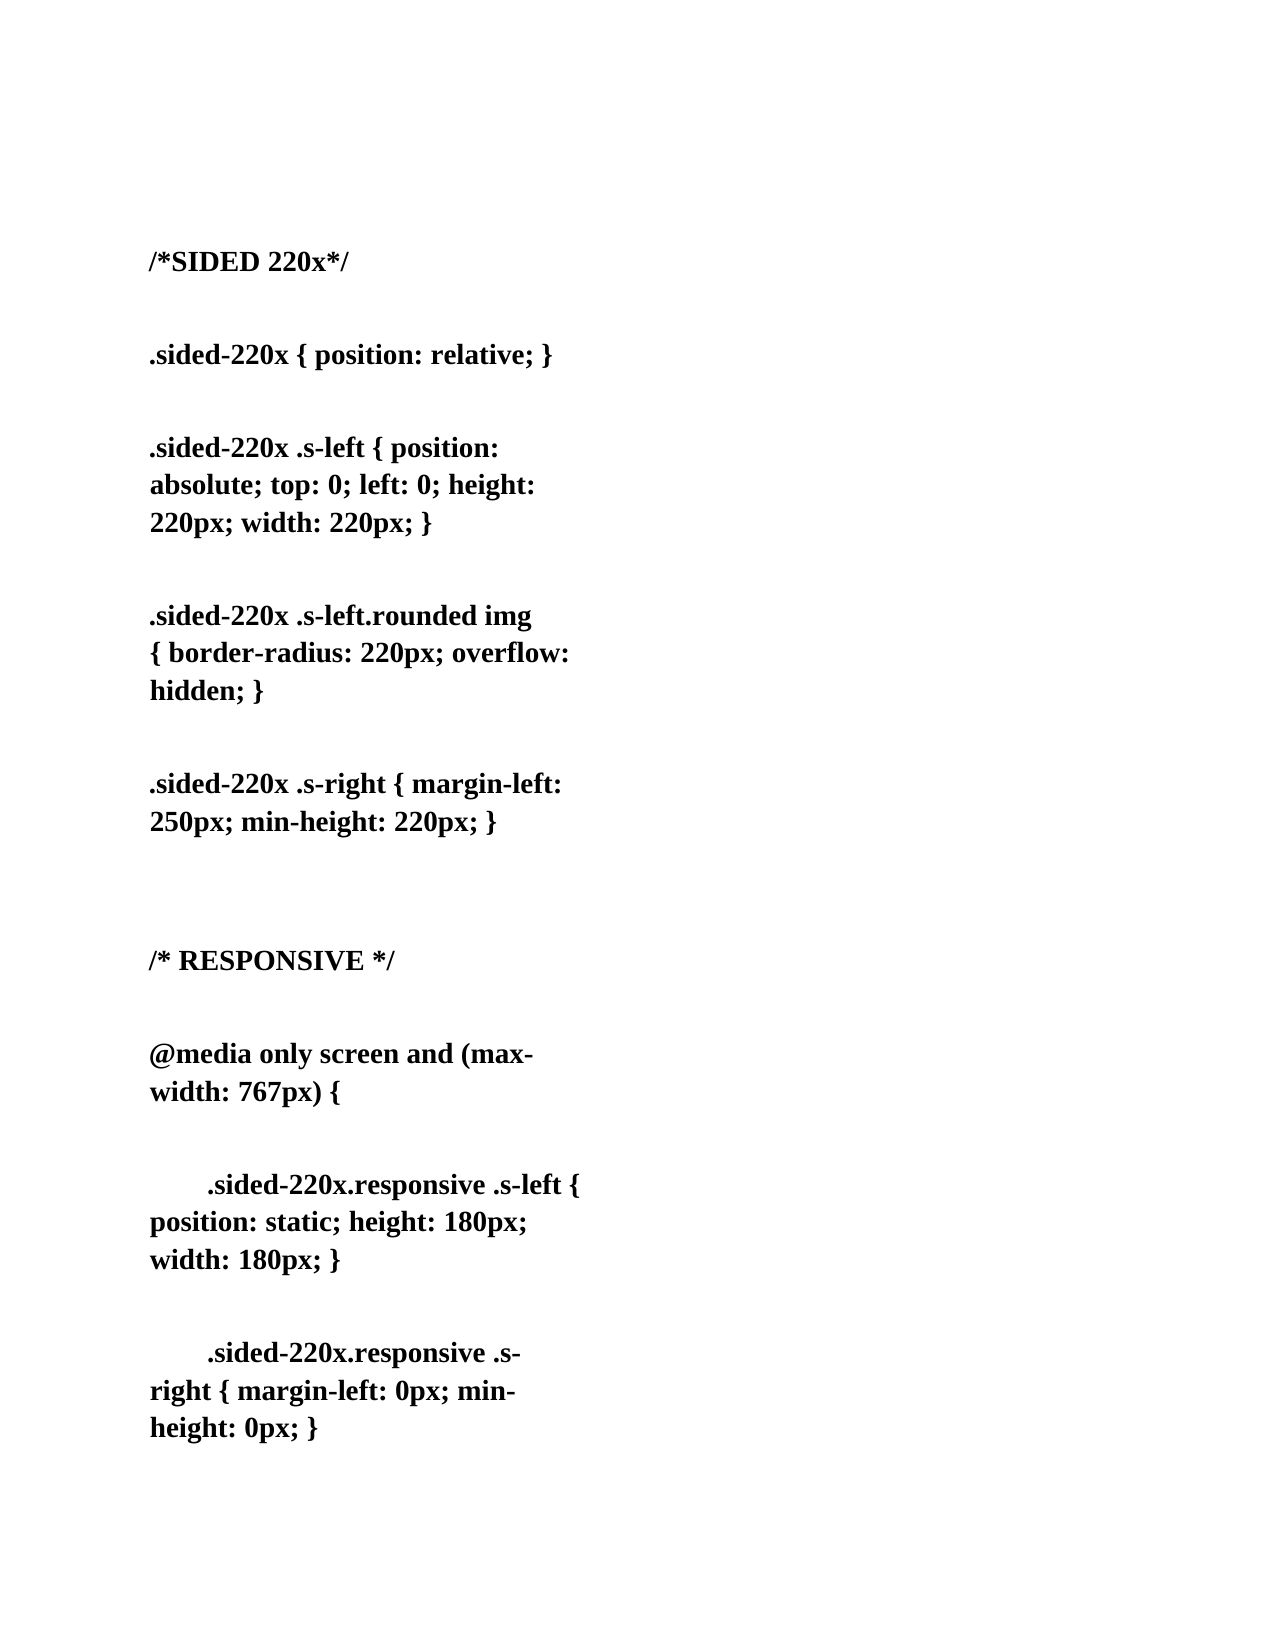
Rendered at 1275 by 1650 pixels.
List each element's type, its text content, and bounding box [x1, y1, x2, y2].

text /*SIDED 220x*/ [148, 244, 581, 277]
text @media only screen and (max-width: 767px) { [148, 1036, 581, 1107]
text .sided-220x .s-left.rounded img { border-radius: 220px; overflow: hidden; } [148, 598, 581, 707]
text .sided-220x.responsive .s-right { margin-left: 0px; min-height: 0px; } [148, 1335, 581, 1444]
text .sided-220x { position: relative; } [148, 337, 581, 370]
text .sided-220x .s-right { margin-left: 250px; min-height: 220px; } [148, 766, 581, 837]
text .sided-220x .s-left { position: absolute; top: 0; left: 0; height: 220px; width: 220px; } [148, 430, 581, 538]
text /* RESPONSIVE */ [148, 943, 581, 977]
text .sided-220x.responsive .s-left { position: static; height: 180px; width: 180px; } [148, 1167, 581, 1276]
